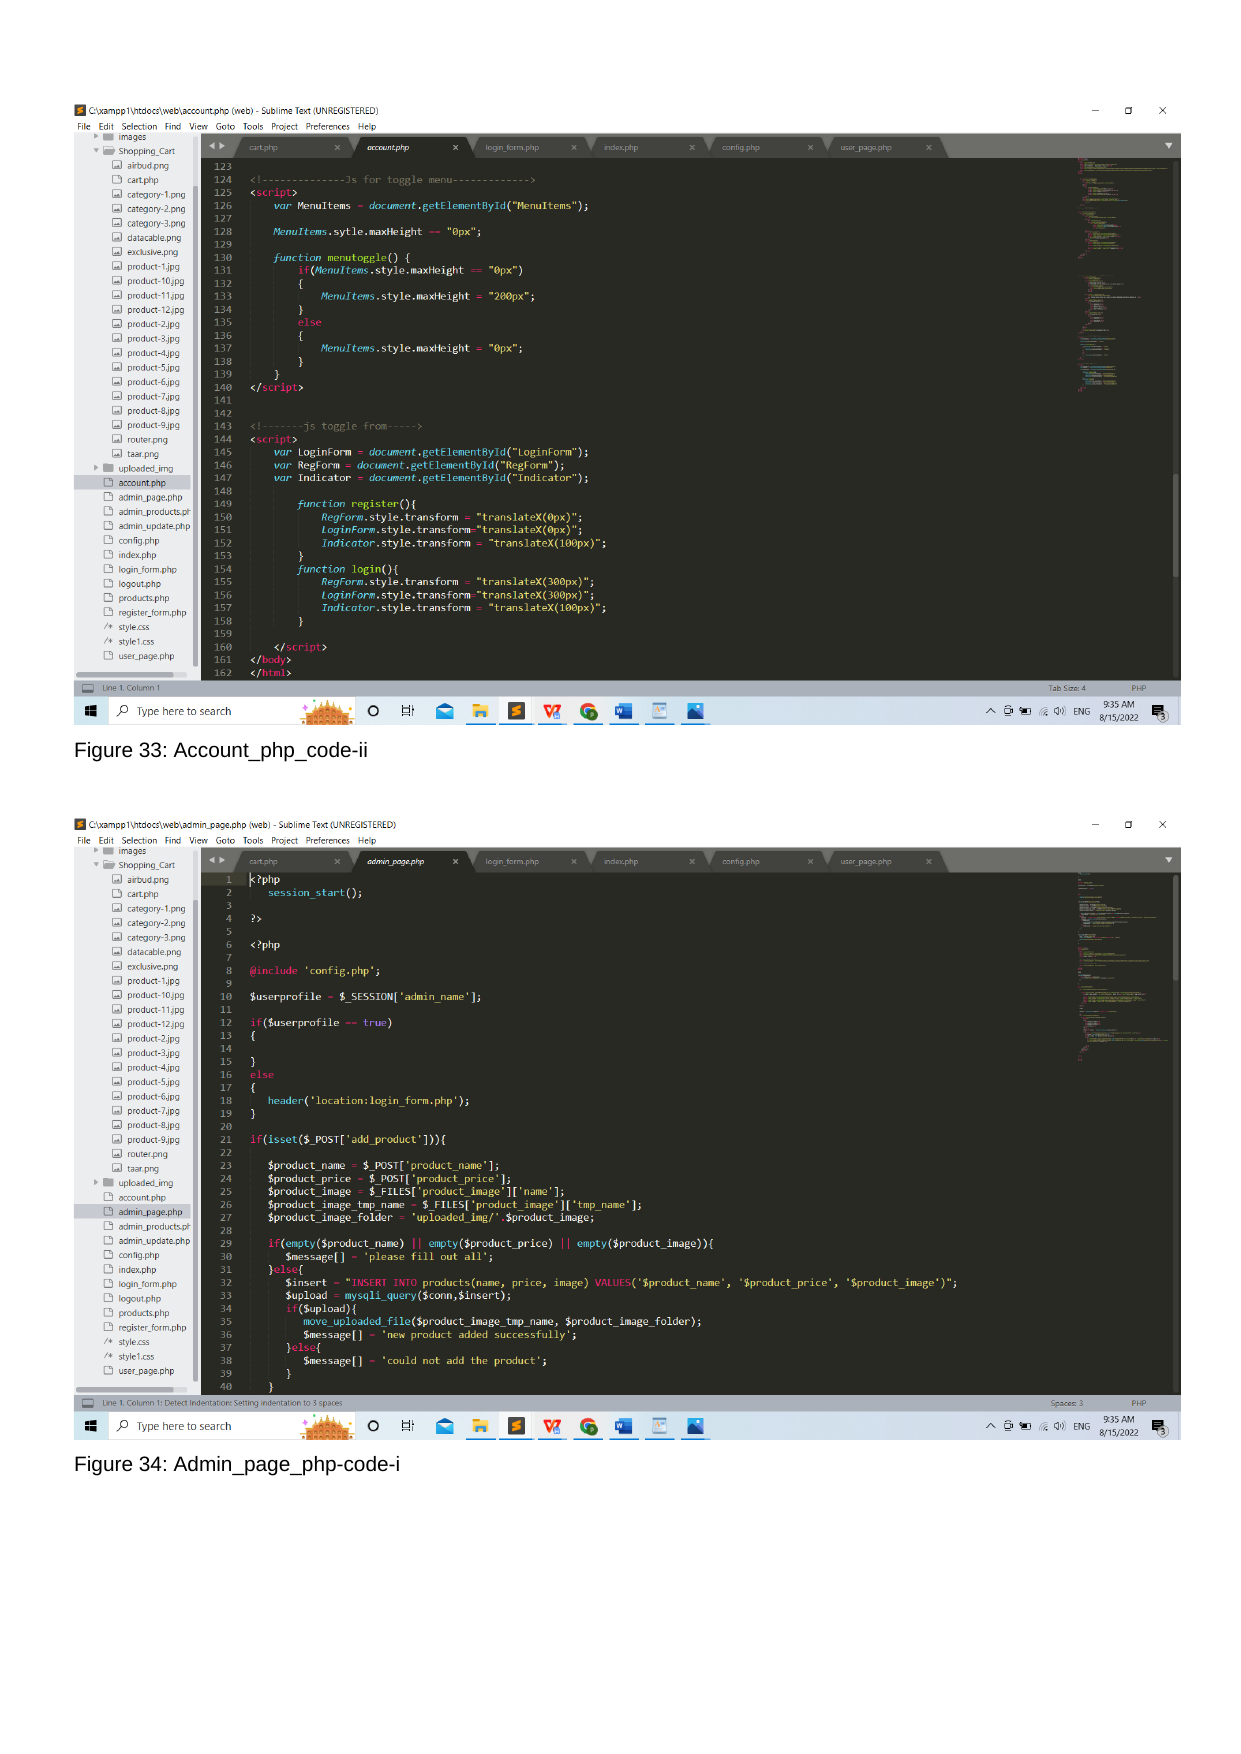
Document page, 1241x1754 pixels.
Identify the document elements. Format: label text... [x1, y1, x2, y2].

text Figure 34: Admin_page_php-code-i [74, 1452, 1181, 1476]
picture [73, 816, 1181, 1440]
picture [73, 102, 1181, 725]
text Figure 33: Account_php_code-ii [74, 738, 1181, 762]
